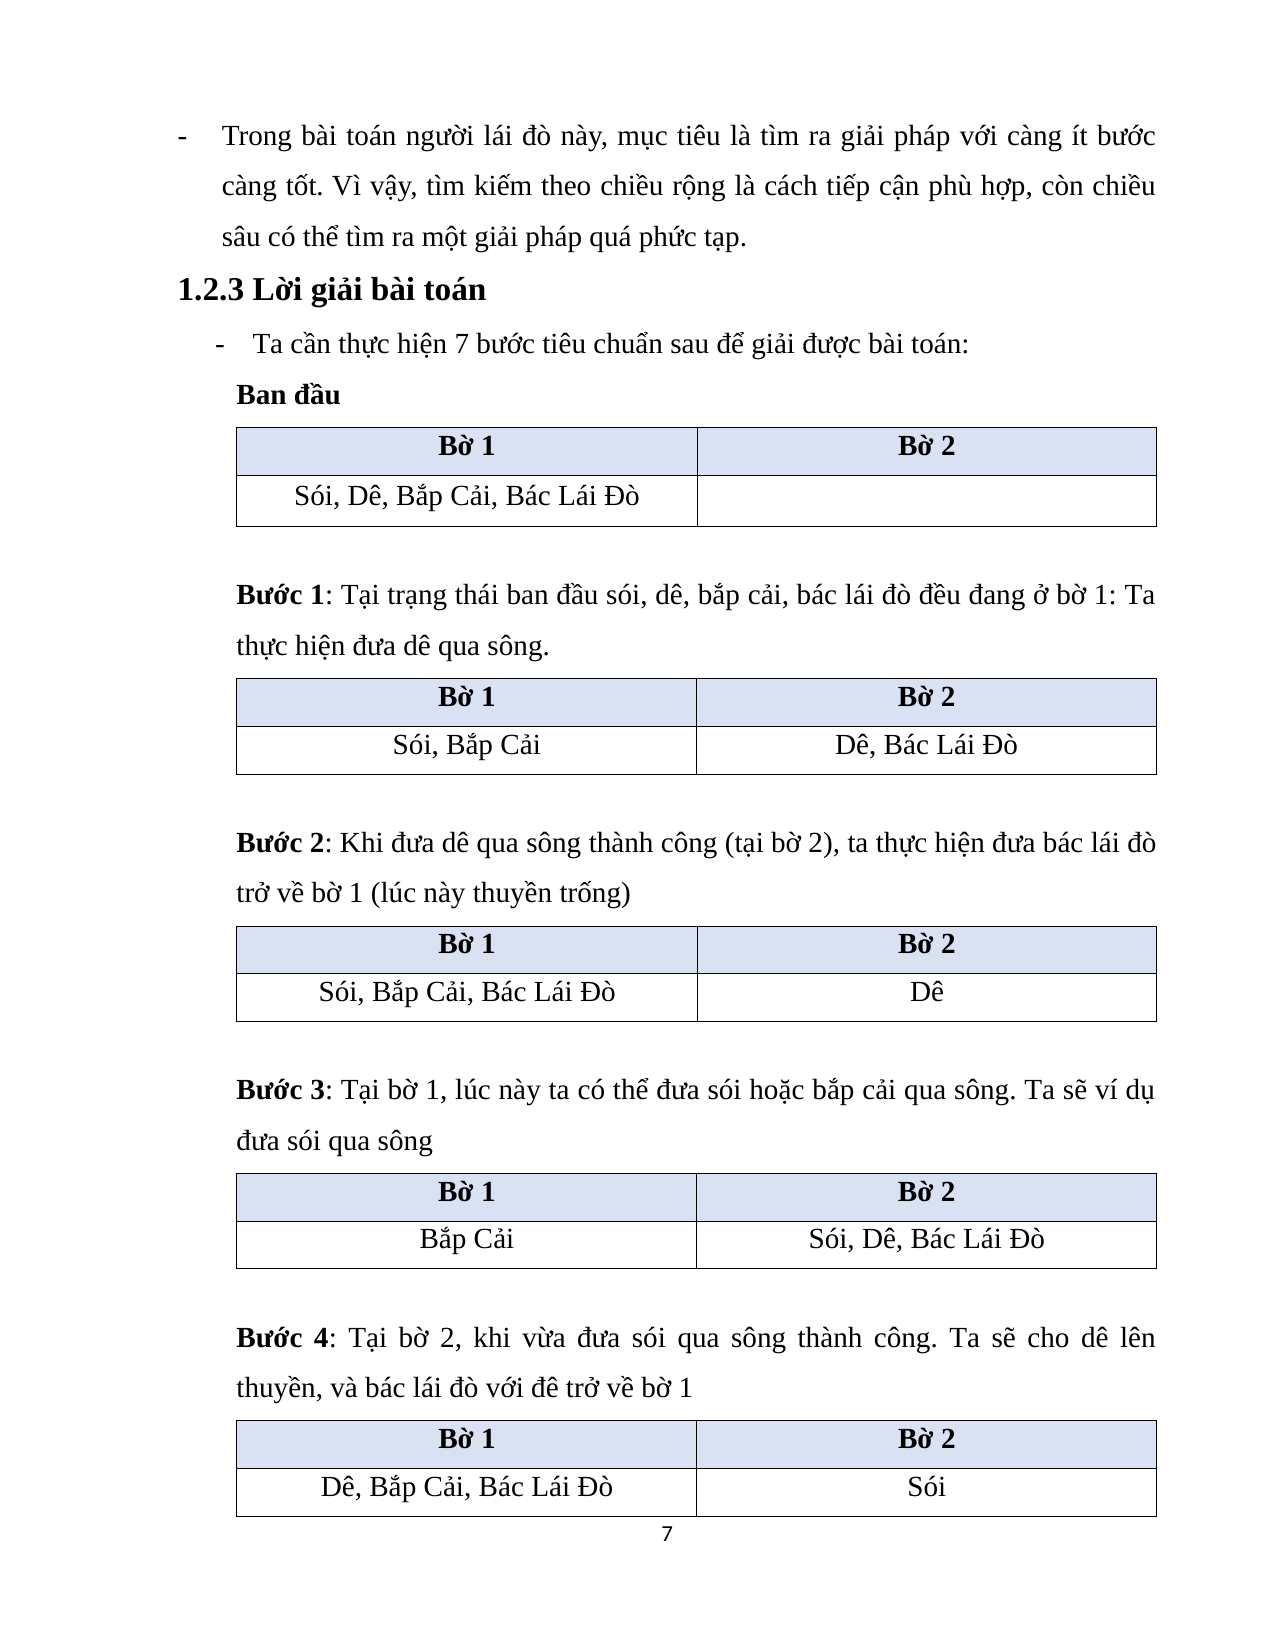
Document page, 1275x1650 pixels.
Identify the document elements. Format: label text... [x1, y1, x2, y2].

list Lời giải bài toán [177, 269, 1157, 307]
table_header Bờ 1 [237, 679, 696, 726]
table_cell [698, 476, 1156, 526]
table_header Bờ 1 [237, 927, 697, 973]
text Bước 3: Tại bờ 1, lúc này ta có thể đưa sói hoặc bắp cải qua sông. Ta sẽ ví dụ đưa sói qua sông [236, 1072, 1157, 1156]
table_header Bờ 2 [698, 428, 1156, 475]
table_header Bờ 1 [237, 1421, 696, 1468]
table_cell Dê, Bắp Cải, Bác Lái Đò [237, 1469, 696, 1516]
table_header Bờ 1 [237, 1174, 696, 1221]
table_header Bờ 1 [237, 428, 697, 475]
table_cell Bắp Cải [237, 1222, 696, 1268]
text Bước 2: Khi đưa dê qua sông thành công (tại bờ 2), ta thực hiện đưa bác lái đò trở về bờ 1 (lúc này thuyền trống) [236, 825, 1157, 909]
table_header Bờ 2 [698, 927, 1156, 973]
list Ta cần thực hiện 7 bước tiêu chuẩn sau để giải được bài toán: [215, 327, 1157, 360]
table_cell Sói, Dê, Bác Lái Đò [697, 1222, 1156, 1268]
table_cell Sói [697, 1469, 1156, 1516]
table_cell Dê [698, 974, 1156, 1021]
table_header Bờ 2 [697, 1421, 1156, 1468]
list Trong bài toán người lái đò này, mục tiêu là tìm ra giải pháp với càng ít bước càng tốt. Vì vậy, tìm kiếm theo chiều rộng là cách tiếp cận phù hợp, còn chiều sâu có thể tìm ra một giải pháp quá phức tạp. [177, 118, 1157, 252]
table_header Bờ 2 [697, 679, 1156, 726]
text Bước 4: Tại bờ 2, khi vừa đưa sói qua sông thành công. Ta sẽ cho dê lên thuyền, và bác lái đò với đê trở về bờ 1 [236, 1320, 1157, 1403]
table_header Bờ 2 [697, 1174, 1156, 1221]
table_cell Sói, Dê, Bắp Cải, Bác Lái Đò [237, 476, 697, 526]
text Ban đầu [236, 377, 1157, 410]
text Bước 1: Tại trạng thái ban đầu sói, dê, bắp cải, bác lái đò đều đang ở bờ 1: Ta thực hiện đưa dê qua sông. [236, 577, 1157, 661]
table_cell Dê, Bác Lái Đò [697, 727, 1156, 773]
table_cell Sói, Bắp Cải, Bác Lái Đò [237, 974, 697, 1021]
table_cell Sói, Bắp Cải [237, 727, 696, 773]
